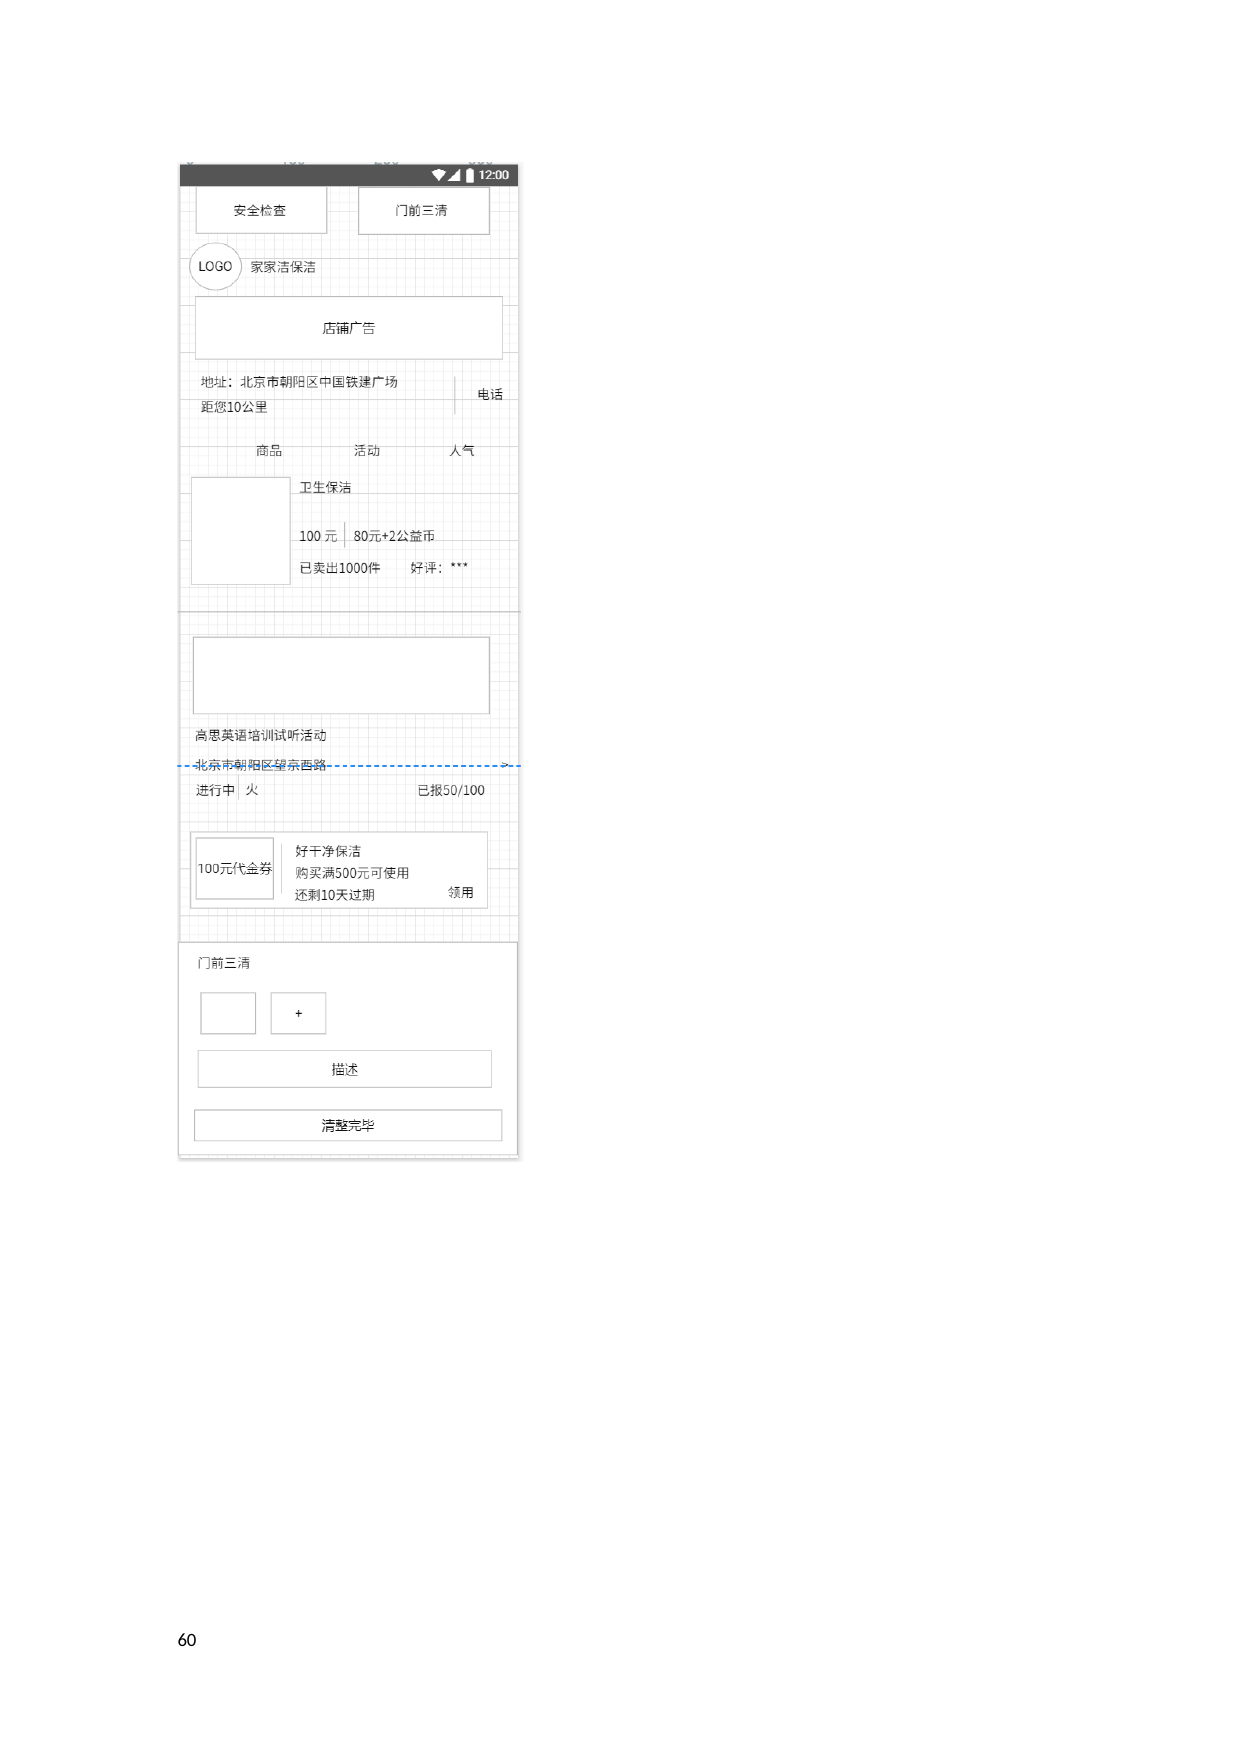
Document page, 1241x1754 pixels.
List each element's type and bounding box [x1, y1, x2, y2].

picture [177, 162, 524, 1162]
